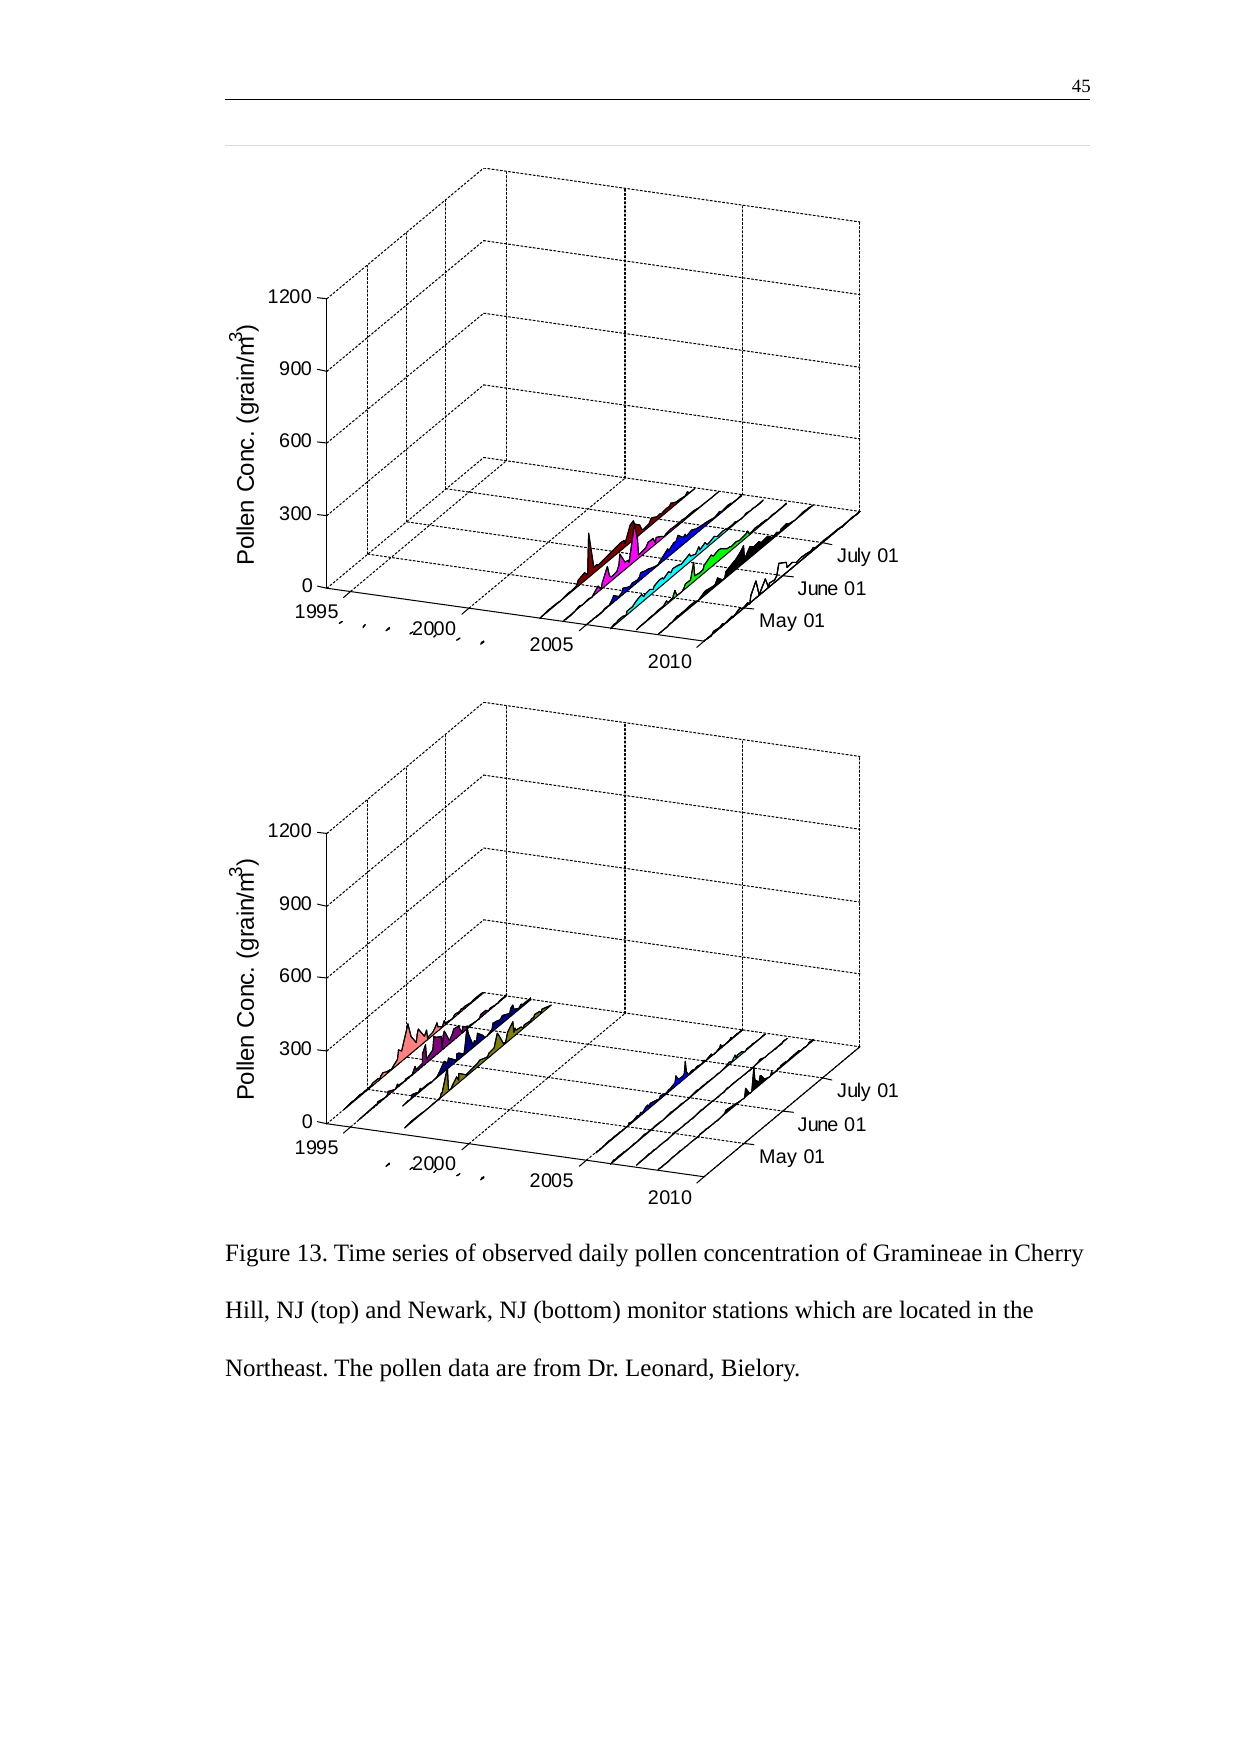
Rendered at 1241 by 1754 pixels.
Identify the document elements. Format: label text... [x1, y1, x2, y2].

text Figure 13. Time series of observed daily pollen concentration of Gramineae in Cherry Hill, NJ (top) and Newark, NJ (bottom) monitor stations which are located in the Northeast. The pollen data are from Dr. Leonard, Bielory. [225, 1238, 1090, 1382]
